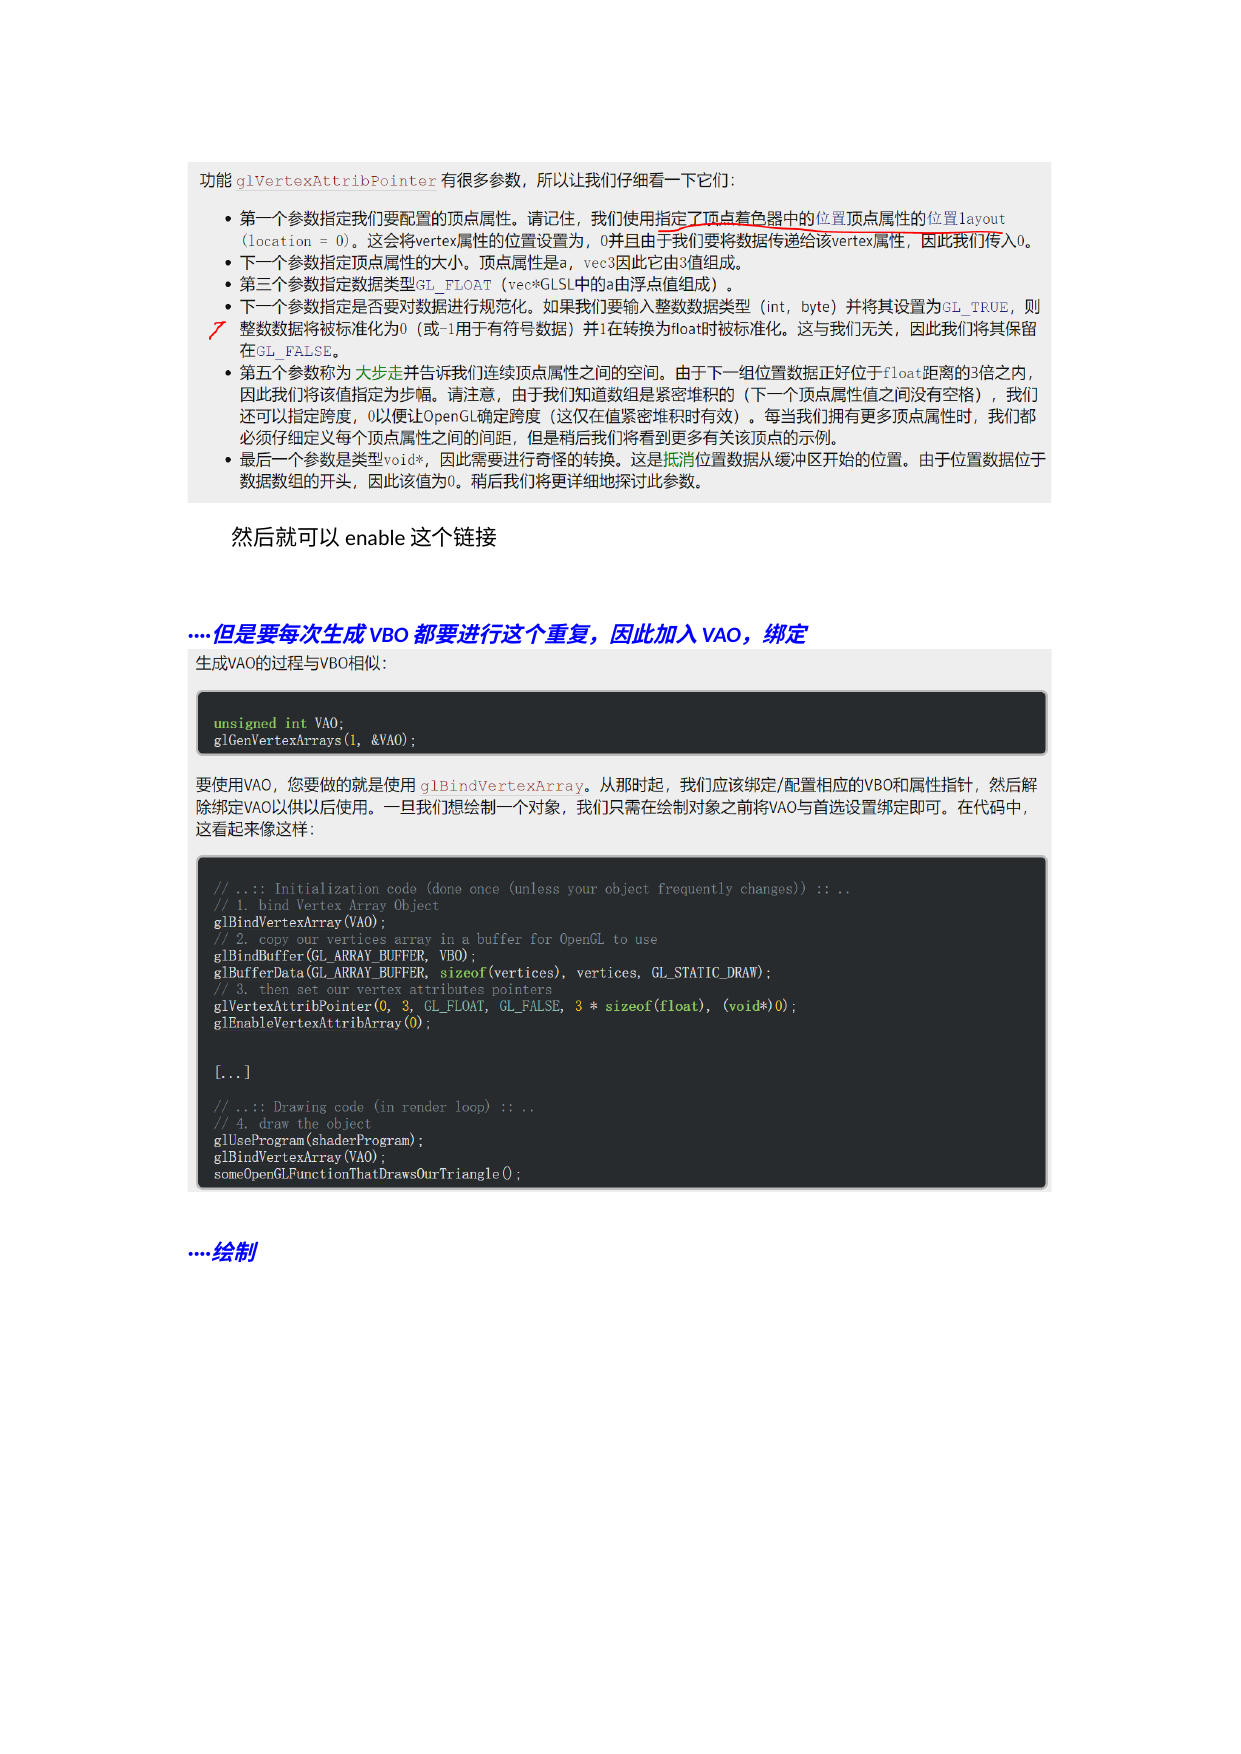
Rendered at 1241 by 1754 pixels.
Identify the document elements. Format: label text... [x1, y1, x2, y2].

text 然后就可以enable这个链接 [187, 519, 1053, 552]
picture [187, 162, 1052, 503]
text ····绘制 [187, 1234, 1053, 1267]
picture [187, 649, 1052, 1192]
text ····但是要每次生成VBO都要进行这个重复，因此加入VAO，绑定 [187, 617, 1053, 649]
